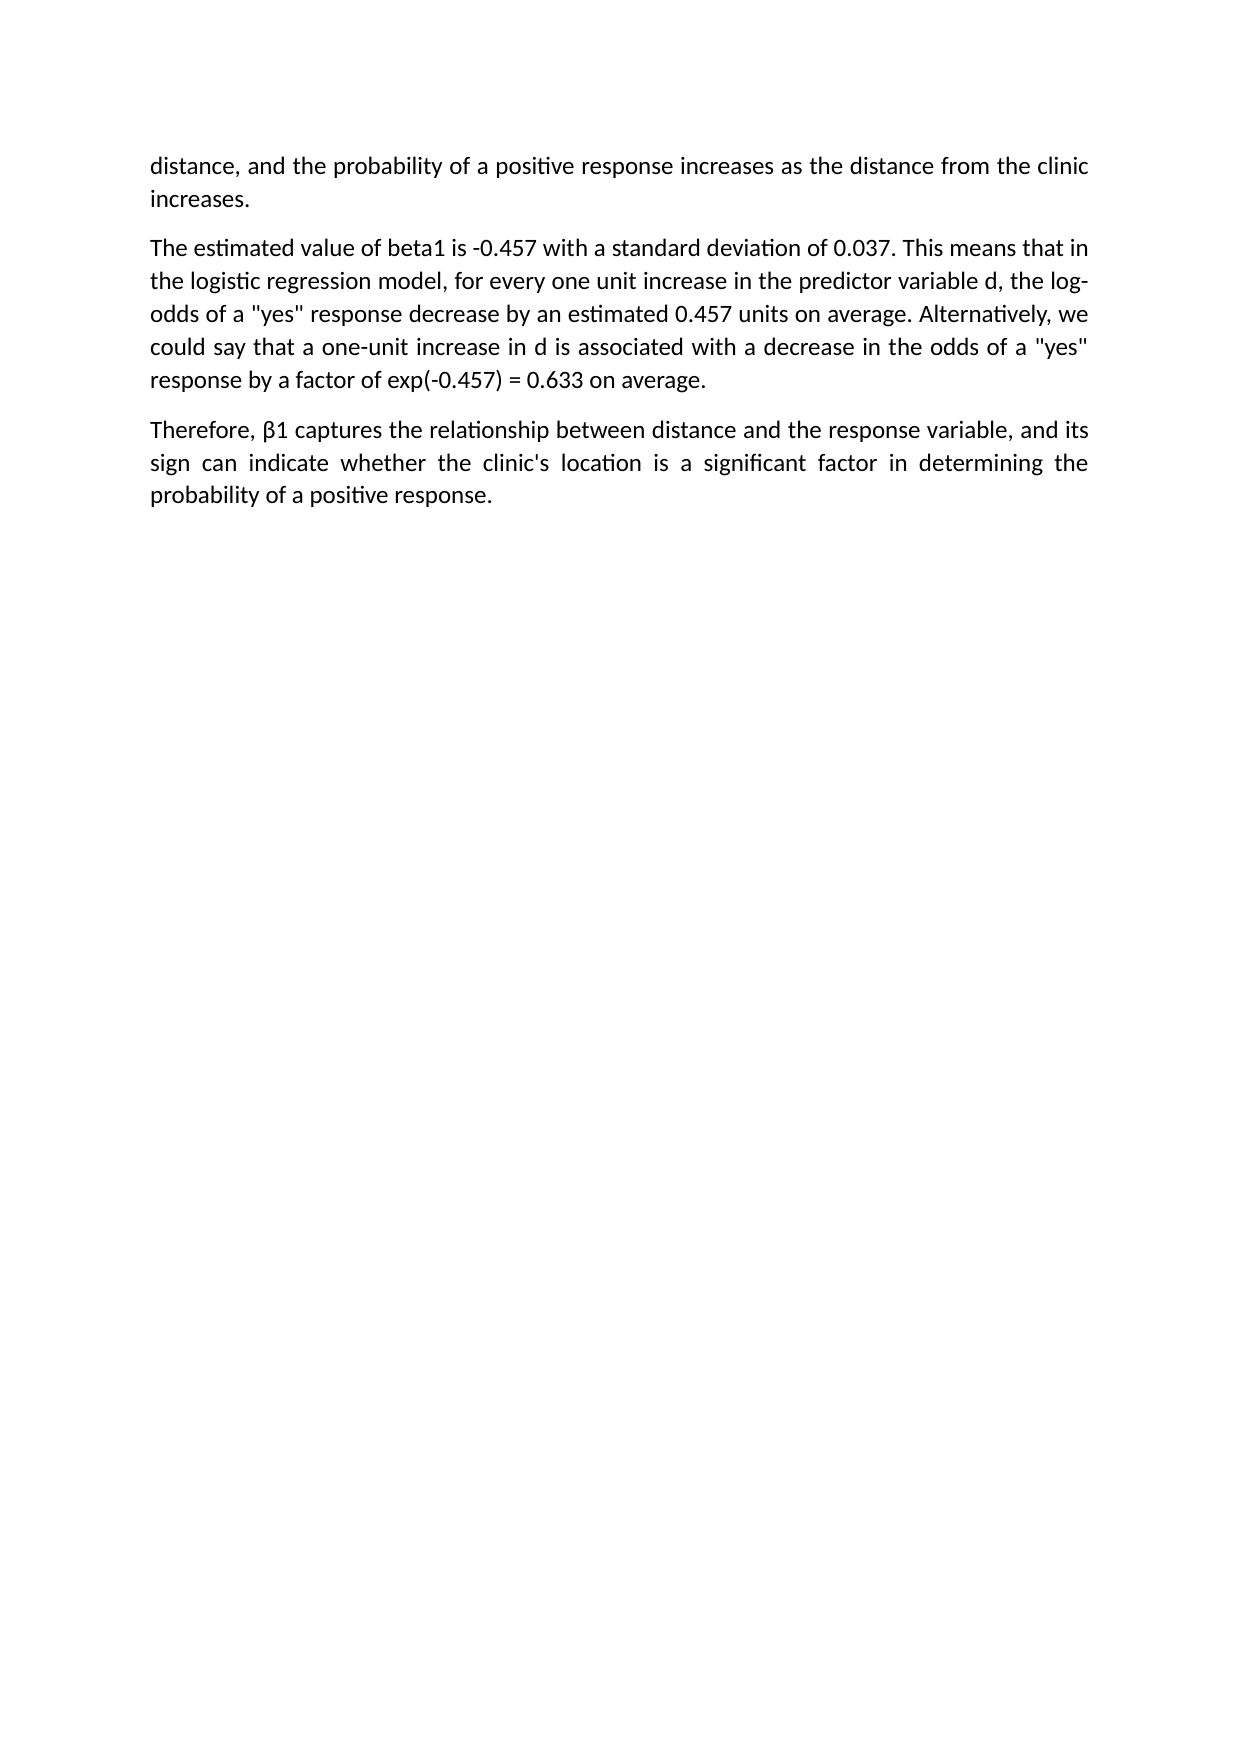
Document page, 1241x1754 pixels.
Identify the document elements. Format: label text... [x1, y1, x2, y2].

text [150, 150, 1090, 213]
text Therefore, β1 captures the relationship between distance and the response variable, and its sign can indicate whether the clinic's location is a significant factor in determining the probability of a positive response. [150, 414, 1090, 510]
text The estimated value of beta1 is -0.457 with a standard deviation of 0.037. This means that in the logistic regression model, for every one unit increase in the predictor variable d, the log-odds of a "yes" response decrease by an estimated 0.457 units on average. Alternatively, we could say that a one-unit increase in d is associated with a decrease in the odds of a "yes" response by a factor of exp(-0.457) = 0.633 on average. [150, 232, 1090, 395]
